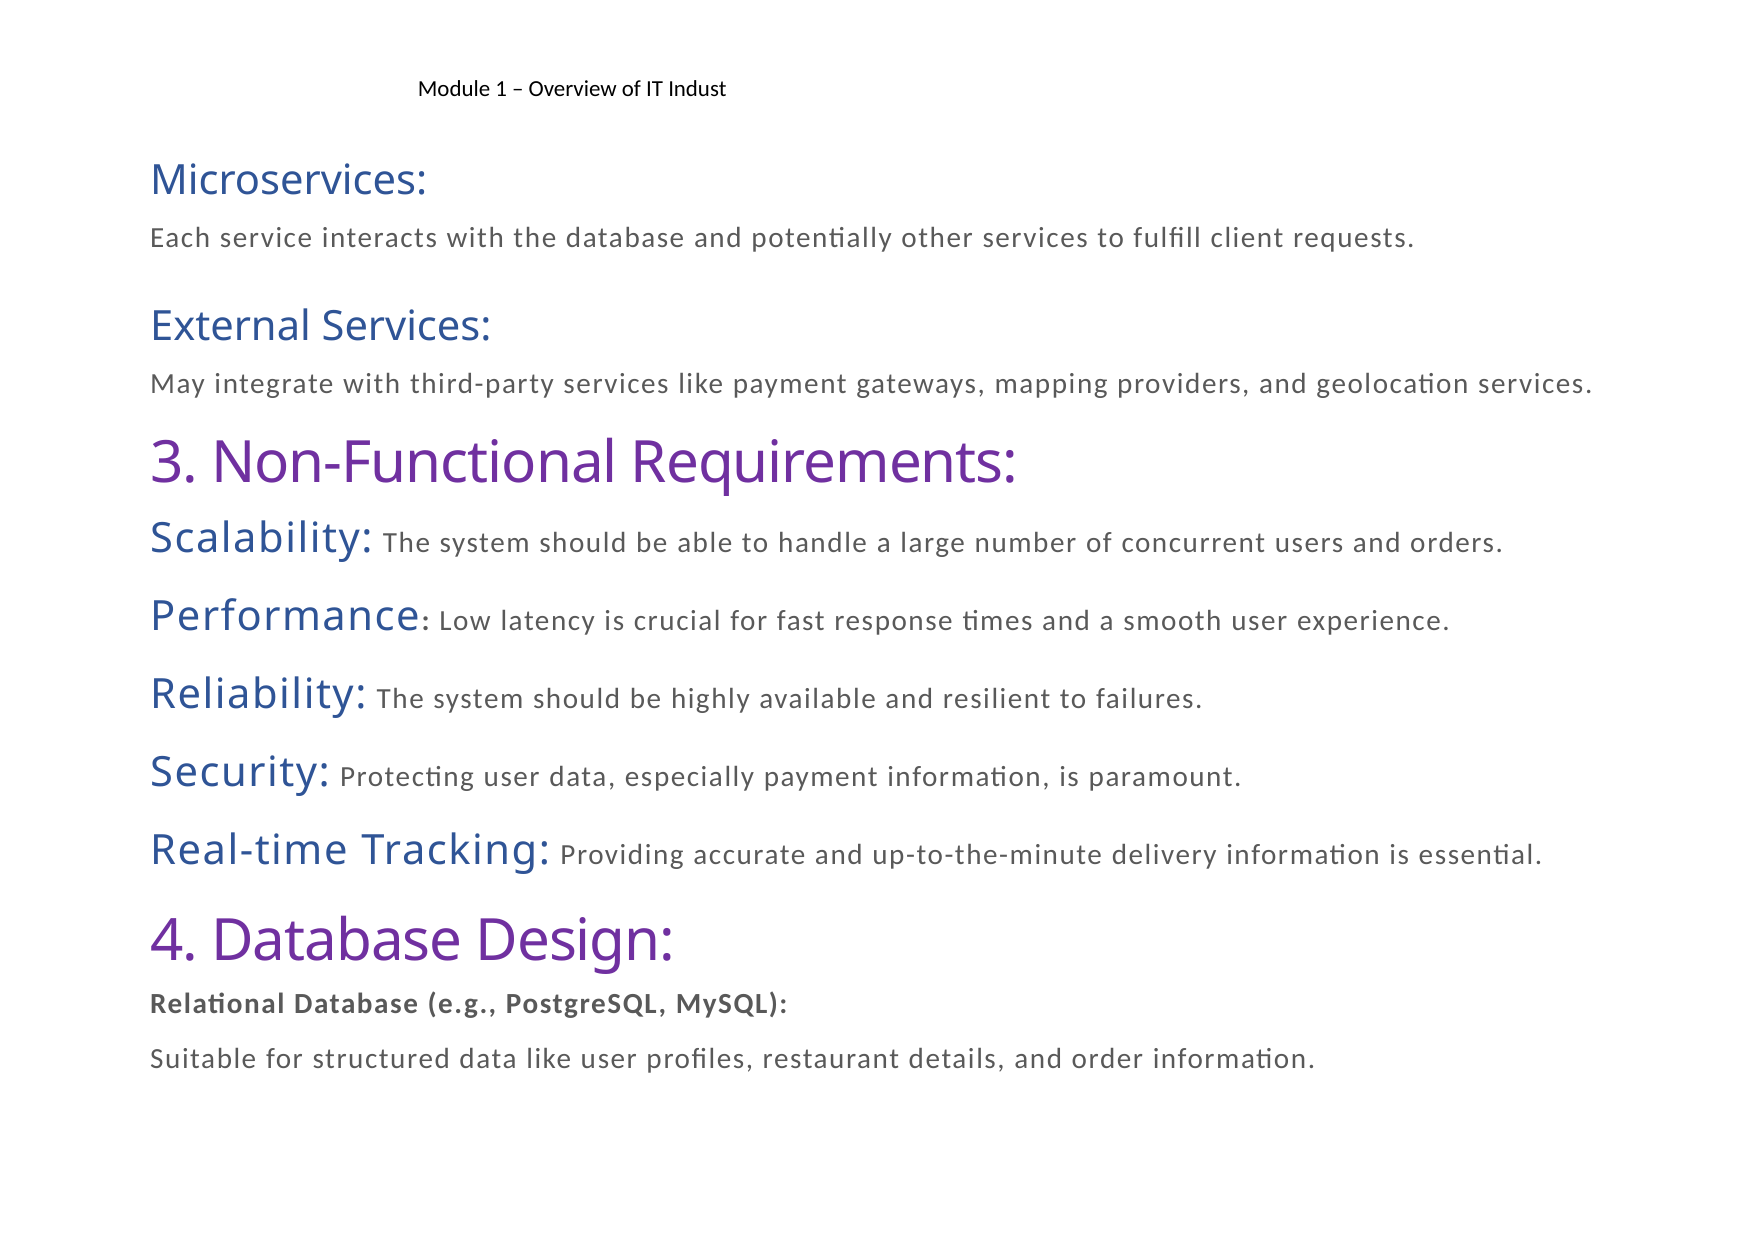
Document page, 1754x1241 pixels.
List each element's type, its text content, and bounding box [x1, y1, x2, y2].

subtitle Security: Protecting user data, especially payment information, is paramount. [150, 742, 1604, 798]
title 4. Database Design: [150, 898, 1604, 977]
subtitle Relational Database (e.g., PostgreSQL, MySQL): [150, 985, 1604, 1021]
subtitle Suitable for structured data like user profiles, restaurant details, and order information. [150, 1041, 1604, 1076]
subtitle External Services: [150, 296, 1604, 352]
subtitle Real-time Tracking: Providing accurate and up-to-the-minute delivery information is essential. [150, 820, 1604, 876]
subtitle Each service interacts with the database and potentially other services to fulfill client requests. [150, 219, 1604, 255]
subtitle Reliability: The system should be highly available and resilient to failures. [150, 664, 1604, 721]
title 3. Non-Functional Requirements: [150, 420, 1604, 500]
subtitle Performance: Low latency is crucial for fast response times and a smooth user experience. [150, 586, 1604, 643]
subtitle Microservices: [150, 150, 1604, 207]
subtitle May integrate with third-party services like payment gateways, mapping providers, and geolocation services. [150, 365, 1604, 401]
subtitle Scalability: The system should be able to handle a large number of concurrent users and orders. [150, 508, 1604, 565]
